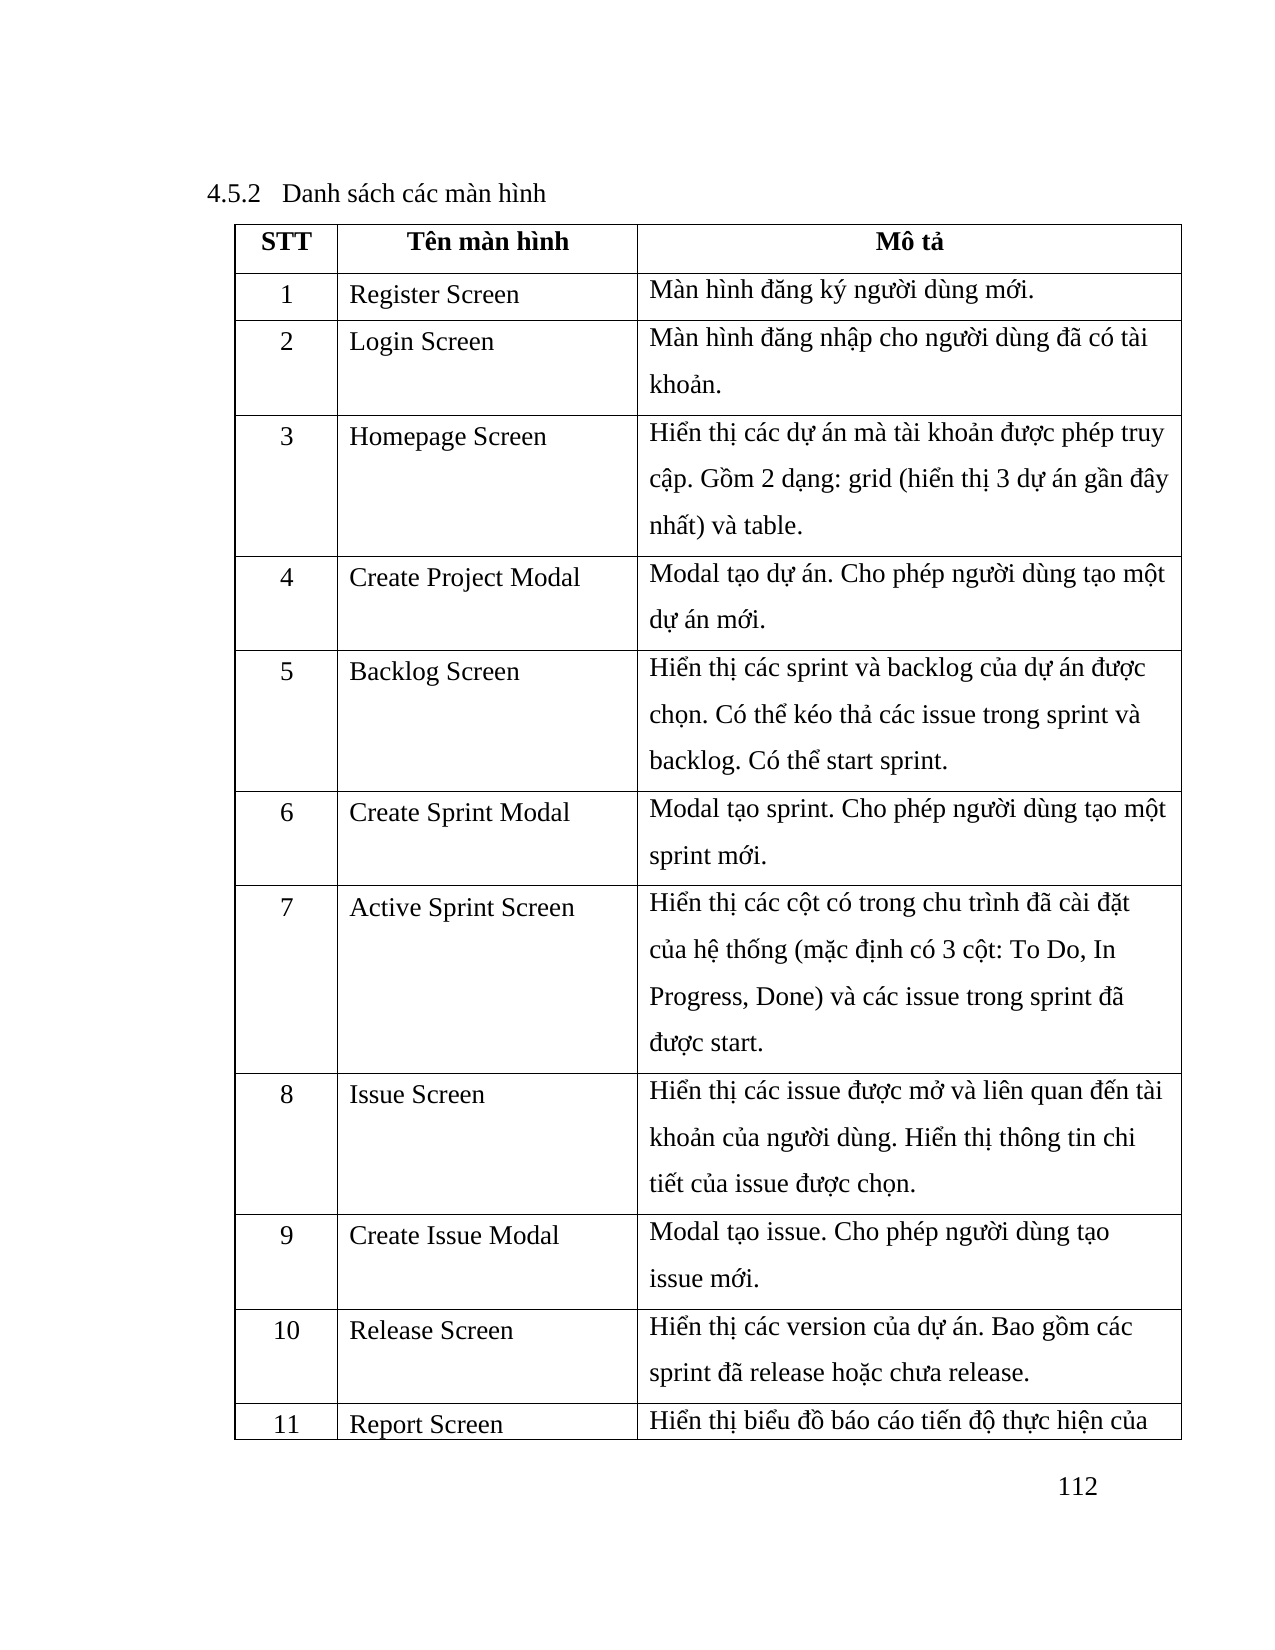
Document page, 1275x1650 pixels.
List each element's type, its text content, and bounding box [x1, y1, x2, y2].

table_cell 3 [236, 416, 337, 556]
table_cell Màn hình đăng nhập cho người dùng đã có tài khoản. [638, 321, 1181, 414]
table_cell Active Sprint Screen [338, 886, 637, 1073]
table_cell Create Sprint Modal [338, 792, 637, 885]
table_cell Modal tạo issue. Cho phép người dùng tạo issue mới. [638, 1215, 1181, 1308]
table_cell Homepage Screen [338, 416, 637, 556]
table_cell Login Screen [338, 321, 637, 414]
table_cell 1 [236, 274, 337, 320]
table_cell Issue Screen [338, 1074, 637, 1214]
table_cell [638, 1404, 1181, 1439]
table_header Mô tả [638, 225, 1181, 272]
table_cell Màn hình đăng ký người dùng mới. [638, 274, 1181, 320]
table_cell Release Screen [338, 1310, 637, 1403]
table_cell Hiển thị các cột có trong chu trình đã cài đặt của hệ thống (mặc định có 3 cột: To Do, In Progress, Done) và các issue trong sprint đã được start. [638, 886, 1181, 1073]
table_cell Hiển thị các issue được mở và liên quan đến tài khoản của người dùng. Hiển thị thông tin chi tiết của issue được chọn. [638, 1074, 1181, 1214]
table_cell 5 [236, 651, 337, 791]
table_cell Create Issue Modal [338, 1215, 637, 1308]
table_header Tên màn hình [338, 225, 637, 272]
subtitle Danh sách các màn hình [207, 177, 1098, 208]
table_cell 9 [236, 1215, 337, 1308]
table_cell 8 [236, 1074, 337, 1214]
table_cell 10 [236, 1310, 337, 1403]
table_cell Register Screen [338, 274, 637, 320]
table_cell 7 [236, 886, 337, 1073]
table_cell 4 [236, 557, 337, 650]
table_cell 2 [236, 321, 337, 414]
table_cell Backlog Screen [338, 651, 637, 791]
table_cell 11 [236, 1404, 337, 1439]
table_cell Hiển thị các version của dự án. Bao gồm các sprint đã release hoặc chưa release. [638, 1310, 1181, 1403]
table_cell Hiển thị các sprint và backlog của dự án được chọn. Có thể kéo thả các issue trong sprint và backlog. Có thể start sprint. [638, 651, 1181, 791]
table_cell Hiển thị các dự án mà tài khoản được phép truy cập. Gồm 2 dạng: grid (hiển thị 3 dự án gần đây nhất) và table. [638, 416, 1181, 556]
table_cell Modal tạo dự án. Cho phép người dùng tạo một dự án mới. [638, 557, 1181, 650]
table_cell Create Project Modal [338, 557, 637, 650]
table_cell 6 [236, 792, 337, 885]
table_cell Modal tạo sprint. Cho phép người dùng tạo một sprint mới. [638, 792, 1181, 885]
table_cell Report Screen [338, 1404, 637, 1439]
table_header STT [236, 225, 337, 272]
